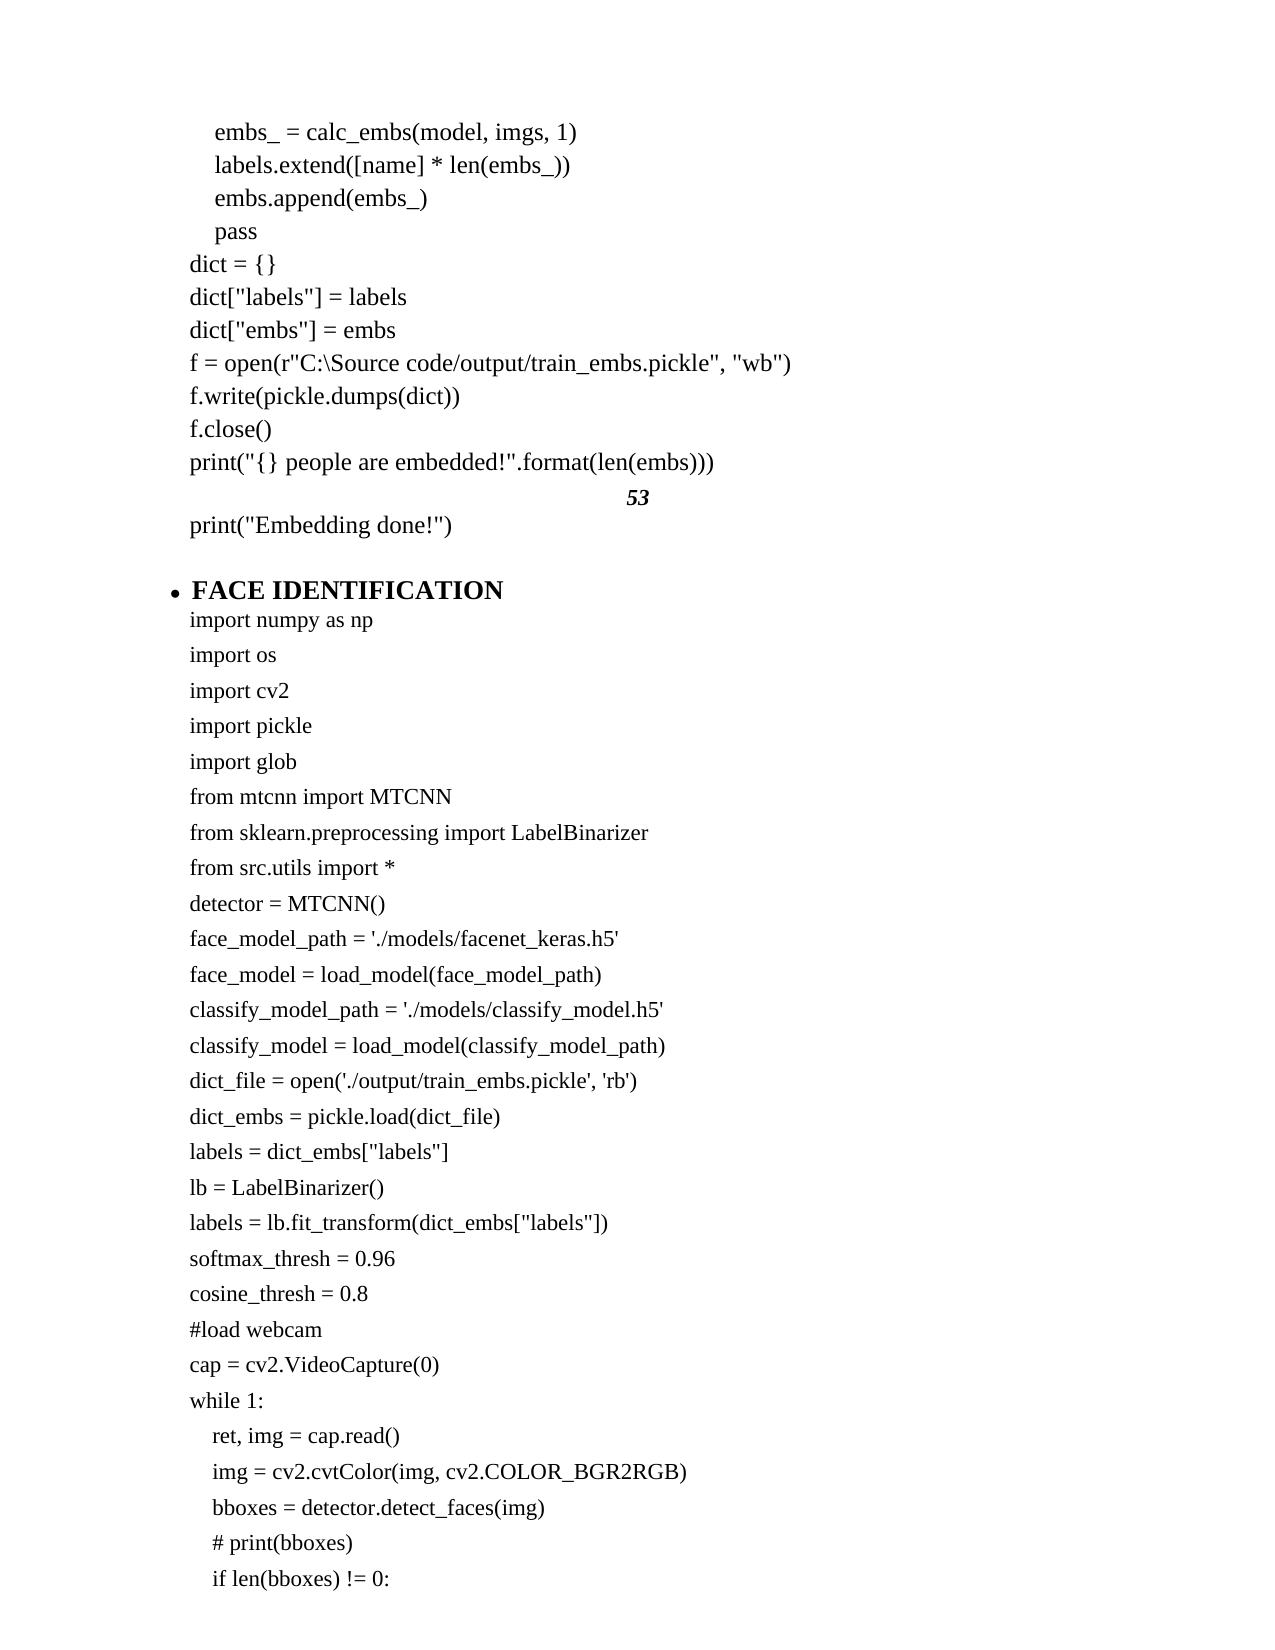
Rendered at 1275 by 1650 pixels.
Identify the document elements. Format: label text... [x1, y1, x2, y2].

text from sklearn.preprocessing import LabelBinarizer [189, 819, 1247, 845]
text pass [189, 216, 1247, 245]
text softmax_thresh = 0.96 [189, 1245, 1247, 1271]
text import cv2 [189, 677, 1247, 703]
text 53 [238, 484, 1247, 511]
text from mtcnn import MTCNN [189, 783, 1247, 809]
text from src.utils import * [189, 854, 1247, 881]
text face_model = load_model(face_model_path) [189, 961, 1247, 987]
text lb = LabelBinarizer() [189, 1174, 1247, 1200]
text import pickle [189, 712, 1247, 738]
text bboxes = detector.detect_faces(img) [189, 1494, 1247, 1520]
text embs.append(embs_) [189, 183, 1247, 212]
text ret, img = cap.read() [189, 1423, 1247, 1449]
text print("{} people are embedded!".format(len(embs))) [189, 447, 1247, 476]
text cap = cv2.VideoCapture(0) [189, 1352, 1247, 1378]
text dict_embs = pickle.load(dict_file) [189, 1103, 1247, 1129]
text dict = {} [189, 249, 1247, 278]
text embs_ = calc_embs(model, imgs, 1) [189, 117, 1247, 146]
text labels = lb.fit_transform(dict_embs["labels"]) [189, 1209, 1247, 1236]
text while 1: [189, 1387, 1247, 1413]
text labels.extend([name] * len(embs_)) [189, 150, 1247, 179]
text img = cv2.cvtColor(img, cv2.COLOR_BGR2RGB) [189, 1458, 1247, 1484]
text import os [189, 641, 1247, 667]
text f = open(r"C:\Source code/output/train_embs.pickle", "wb") [189, 348, 1247, 377]
text ● FACE IDENTIFICATION [29, 574, 1247, 606]
text classify_model = load_model(classify_model_path) [189, 1032, 1247, 1058]
text dict["labels"] = labels [189, 282, 1247, 311]
text cosine_thresh = 0.8 [189, 1281, 1247, 1307]
text import glob [189, 748, 1247, 774]
text detector = MTCNN() [189, 890, 1247, 916]
text import numpy as np [189, 606, 1247, 632]
text dict_file = open('./output/train_embs.pickle', 'rb') [189, 1067, 1247, 1094]
text face_model_path = './models/facenet_keras.h5' [189, 925, 1247, 952]
text print("Embedding done!") [189, 511, 1247, 539]
text f.write(pickle.dumps(dict)) [189, 381, 1247, 410]
text dict["embs"] = embs [189, 315, 1247, 344]
text classify_model_path = './models/classify_model.h5' [189, 996, 1247, 1023]
text labels = dict_embs["labels"] [189, 1138, 1247, 1165]
text f.close() [189, 414, 1247, 443]
text # print(bboxes) [189, 1529, 1247, 1556]
text if len(bboxes) != 0: [189, 1565, 1247, 1591]
text #load webcam [189, 1316, 1247, 1342]
